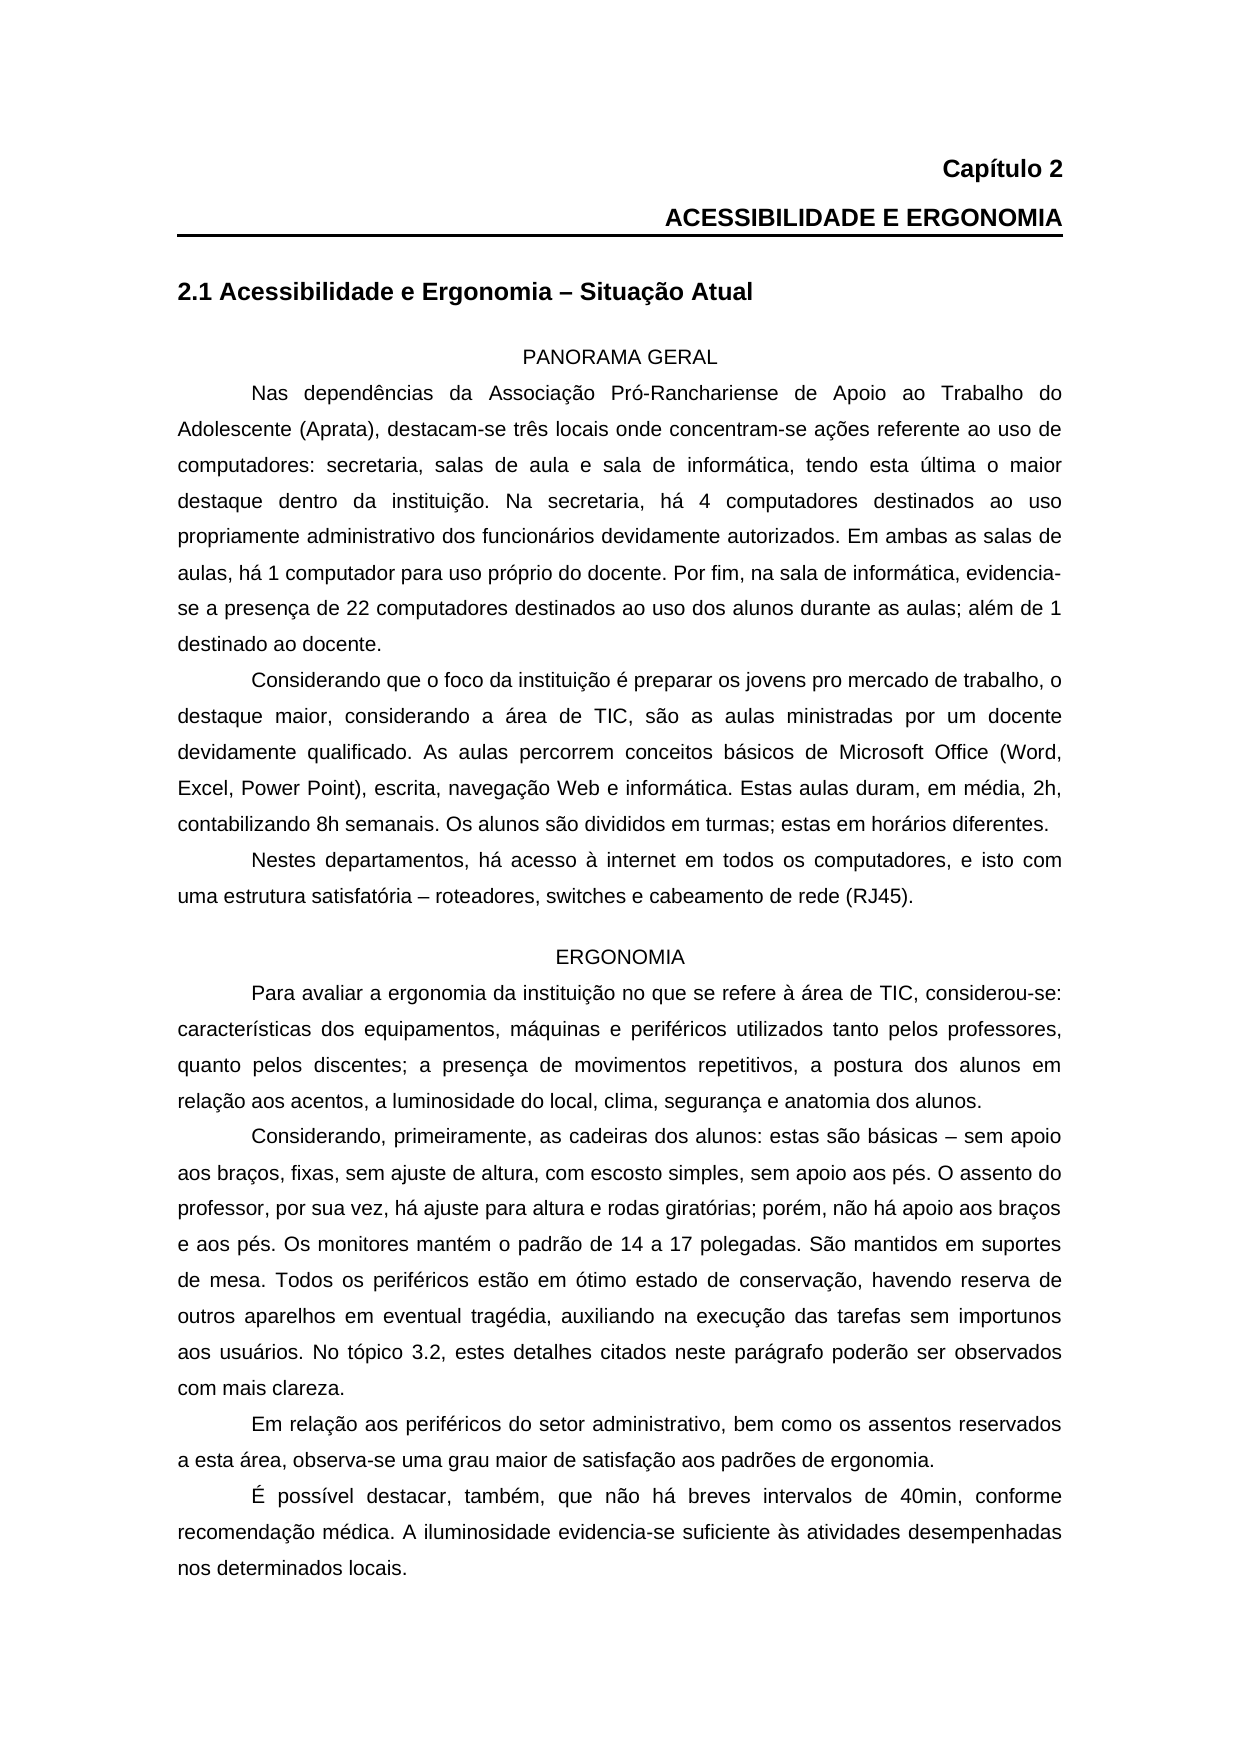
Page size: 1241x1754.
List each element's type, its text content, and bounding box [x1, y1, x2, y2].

text É possível destacar, também, que não há breves intervalos de 40min, conforme recomendação médica. A iluminosidade evidencia-se suficiente às atividades desempenhadas nos determinados locais. [177, 1484, 1063, 1579]
text 2.1 Acessibilidade e Ergonomia – Situação Atual [177, 277, 1063, 305]
text Para avaliar a ergonomia da instituição no que se refere à área de TIC, considerou-se: características dos equipamentos, máquinas e periféricos utilizados tanto pelos professores, quanto pelos discentes; a presença de movimentos repetitivos, a postura dos alunos em relação aos acentos, a luminosidade do local, clima, segurança e anatomia dos alunos. [177, 981, 1063, 1112]
text Em relação aos periféricos do setor administrativo, bem como os assentos reservados a esta área, observa-se uma grau maior de satisfação aos padrões de ergonomia. [177, 1412, 1063, 1472]
text PANORAMA GERAL [177, 345, 1063, 369]
text Capítulo 2 [177, 154, 1063, 183]
text ACESSIBILIDADE E ERGONOMIA [177, 203, 1063, 234]
text Nas dependências da Associação Pró-Ranchariense de Apoio ao Trabalho do Adolescente (Aprata), destacam-se três locais onde concentram-se ações referente ao uso de computadores: secretaria, salas de aula e sala de informática, tendo esta última o maior destaque dentro da instituição. Na secretaria, há 4 computadores destinados ao uso propriamente administrativo dos funcionários devidamente autorizados. Em ambas as salas de aulas, há 1 computador para uso próprio do docente. Por fim, na sala de informática, evidencia-se a presença de 22 computadores destinados ao uso dos alunos durante as aulas; além de 1 destinado ao docente. [177, 381, 1063, 656]
text ERGONOMIA [177, 945, 1063, 969]
text Nestes departamentos, há acesso à internet em todos os computadores, e isto com uma estrutura satisfatória – roteadores, switches e cabeamento de rede (RJ45). [177, 848, 1063, 908]
text Considerando, primeiramente, as cadeiras dos alunos: estas são básicas – sem apoio aos braços, fixas, sem ajuste de altura, com escosto simples, sem apoio aos pés. O assento do professor, por sua vez, há ajuste para altura e rodas giratórias; porém, não há apoio aos braços e aos pés. Os monitores mantém o padrão de 14 a 17 polegadas. São mantidos em suportes de mesa. Todos os periféricos estão em ótimo estado de conservação, havendo reserva de outros aparelhos em eventual tragédia, auxiliando na execução das tarefas sem importunos aos usuários. No tópico 3.2, estes detalhes citados neste parágrafo poderão ser observados com mais clareza. [177, 1124, 1063, 1400]
text Considerando que o foco da instituição é preparar os jovens pro mercado de trabalho, o destaque maior, considerando a área de TIC, são as aulas ministradas por um docente devidamente qualificado. As aulas percorrem conceitos básicos de Microsoft Office (Word, Excel, Power Point), escrita, navegação Web e informática. Estas aulas duram, em média, 2h, contabilizando 8h semanais. Os alunos são divididos em turmas; estas em horários diferentes. [177, 668, 1063, 836]
